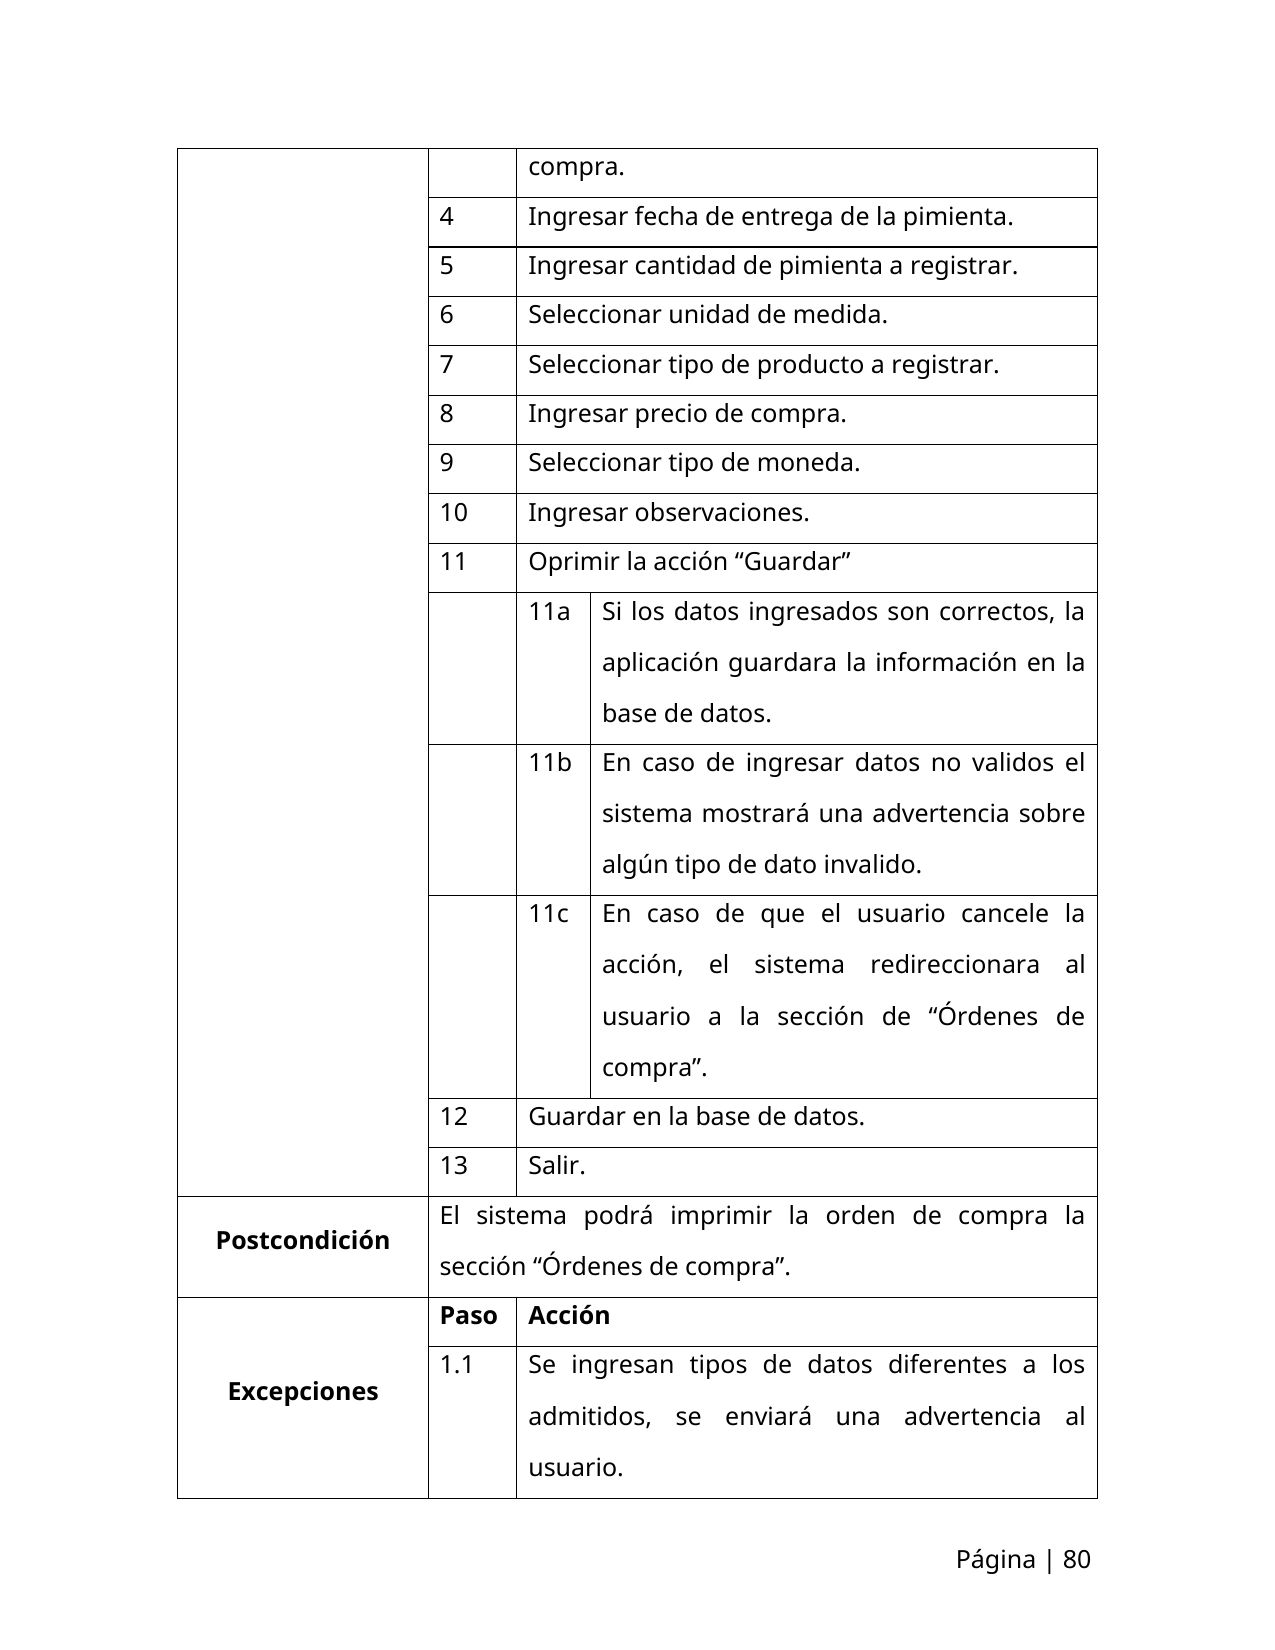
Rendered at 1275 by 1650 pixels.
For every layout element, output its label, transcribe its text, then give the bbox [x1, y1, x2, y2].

table_cell El sistema podrá imprimir la orden de compra la sección “Órdenes de compra”. [429, 1197, 1097, 1297]
table_cell 12 [429, 1099, 516, 1147]
table_cell Excepciones [178, 1298, 428, 1497]
table_cell 5 [429, 248, 516, 296]
table_cell 11b [517, 745, 590, 895]
table_cell 13 [429, 1148, 516, 1196]
table_cell Ingresar observaciones. [517, 494, 1097, 543]
table_cell 11a [517, 593, 590, 743]
table_cell 1.1 [429, 1347, 516, 1497]
table_cell Postcondición [178, 1197, 428, 1297]
table_cell 9 [429, 445, 516, 493]
table_cell Seleccionar tipo de producto a registrar. [517, 346, 1097, 394]
table_cell Guardar en la base de datos. [517, 1099, 1097, 1147]
table_cell 4 [429, 198, 516, 246]
table_cell Oprimir la acción “Guardar” [517, 544, 1097, 592]
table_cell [517, 149, 1097, 197]
table_cell 6 [429, 297, 516, 345]
table_cell En caso de ingresar datos no validos el sistema mostrará una advertencia sobre algún tipo de dato invalido. [591, 745, 1097, 895]
table_cell Seleccionar unidad de medida. [517, 297, 1097, 345]
table_cell Salir. [517, 1148, 1097, 1196]
table_cell Seleccionar tipo de moneda. [517, 445, 1097, 493]
table_cell Paso [429, 1298, 516, 1346]
table_cell Si los datos ingresados son correctos, la aplicación guardara la información en la base de datos. [591, 593, 1097, 743]
table_cell En caso de que el usuario cancele la acción, el sistema redireccionara al usuario a la sección de “Órdenes de compra”. [591, 896, 1097, 1097]
table_cell 7 [429, 346, 516, 394]
table_cell Se ingresan tipos de datos diferentes a los admitidos, se enviará una advertencia al usuario. [517, 1347, 1097, 1497]
table_cell 3 [429, 149, 516, 197]
table_cell 10 [429, 494, 516, 543]
table_cell Ingresar cantidad de pimienta a registrar. [517, 248, 1097, 296]
table_cell 8 [429, 396, 516, 444]
table_cell Ingresar fecha de entrega de la pimienta. [517, 198, 1097, 246]
table_cell 11 [429, 544, 516, 592]
table_cell [429, 593, 516, 743]
table_cell 11c [517, 896, 590, 1097]
table_cell [429, 896, 516, 1097]
table_cell [429, 745, 516, 895]
table_cell Ingresar precio de compra. [517, 396, 1097, 444]
table_cell Acción [517, 1298, 1097, 1346]
